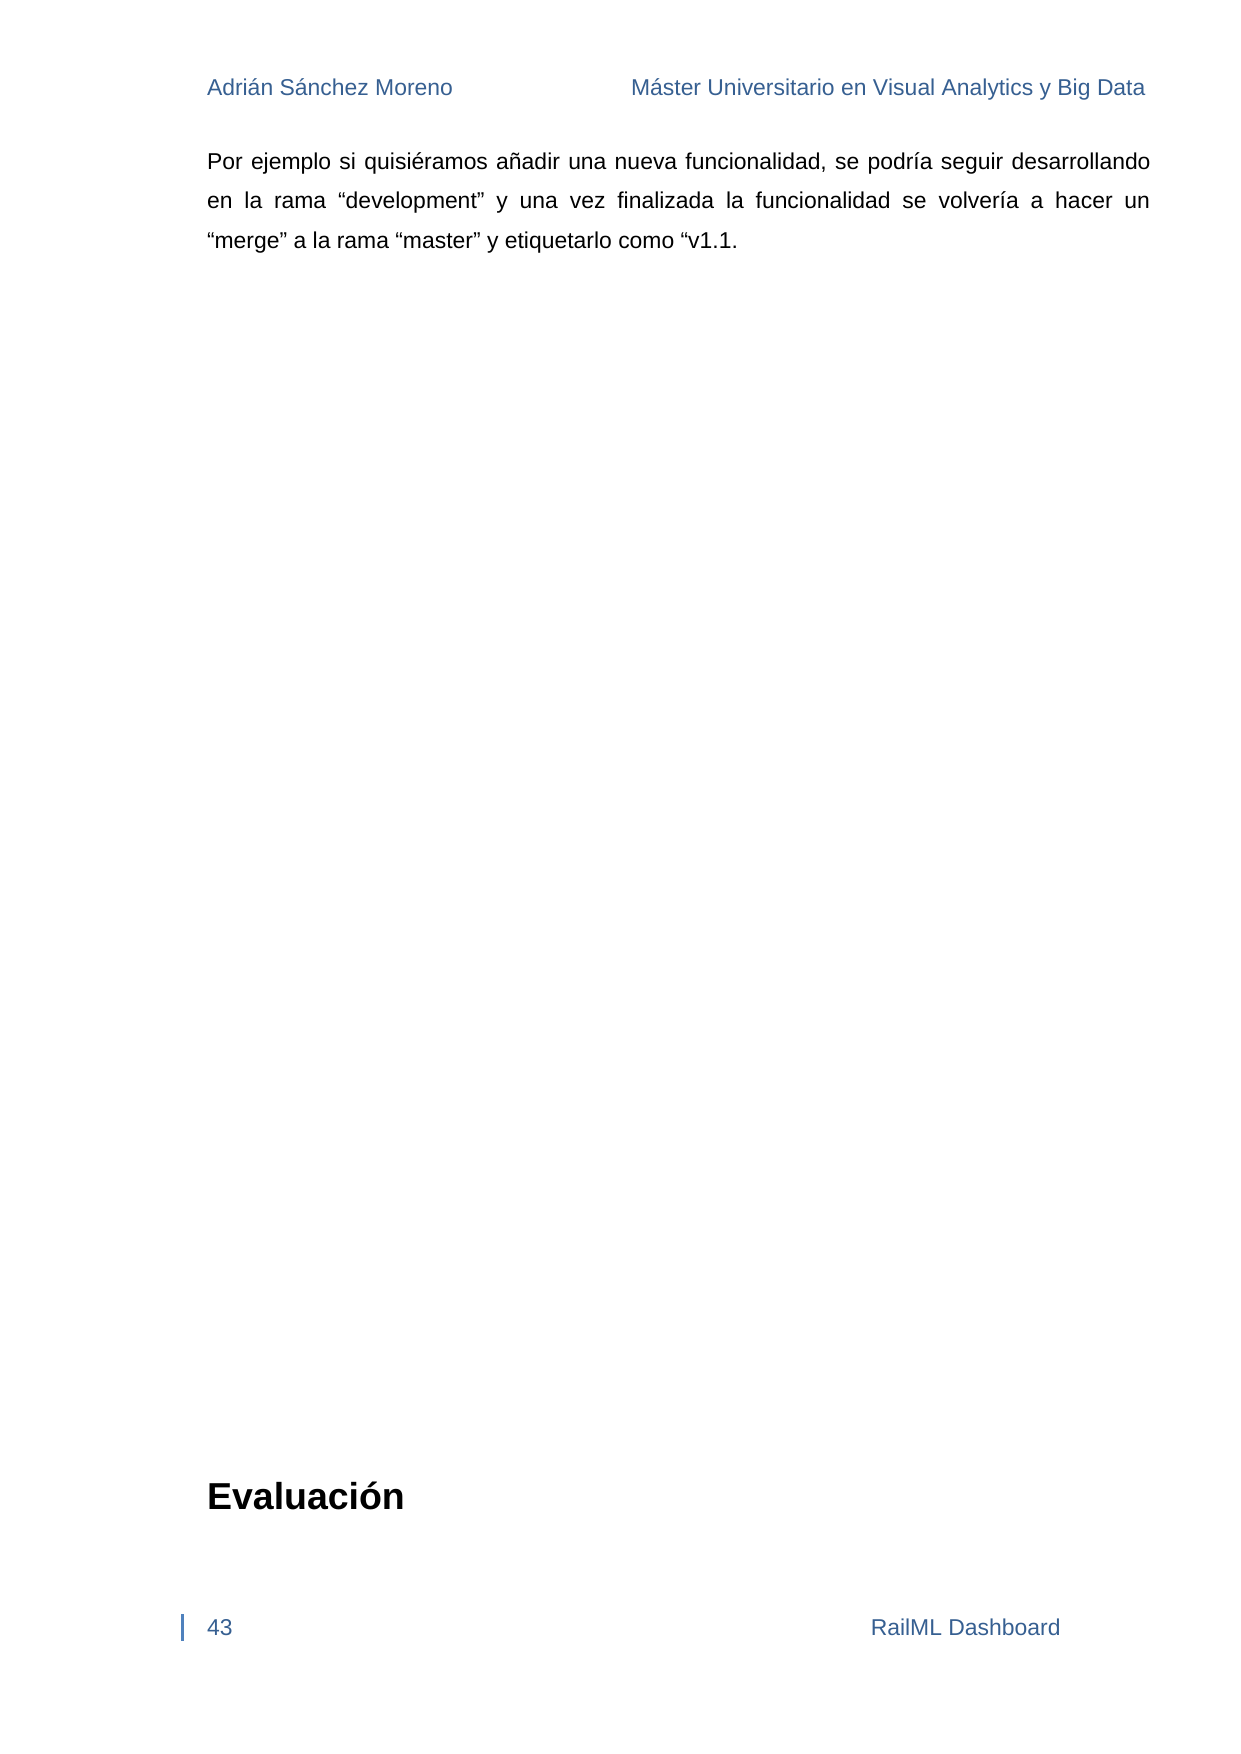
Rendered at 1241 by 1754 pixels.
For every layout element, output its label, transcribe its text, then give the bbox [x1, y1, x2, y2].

text Por ejemplo si quisiéramos añadir una nueva funcionalidad, se podría seguir desarrollando en la rama “development” y una vez finalizada la funcionalidad se volvería a hacer un “merge” a la rama “master” y etiquetarlo como “v1.1. [207, 148, 1152, 253]
subtitle Evaluación [207, 1474, 1152, 1518]
